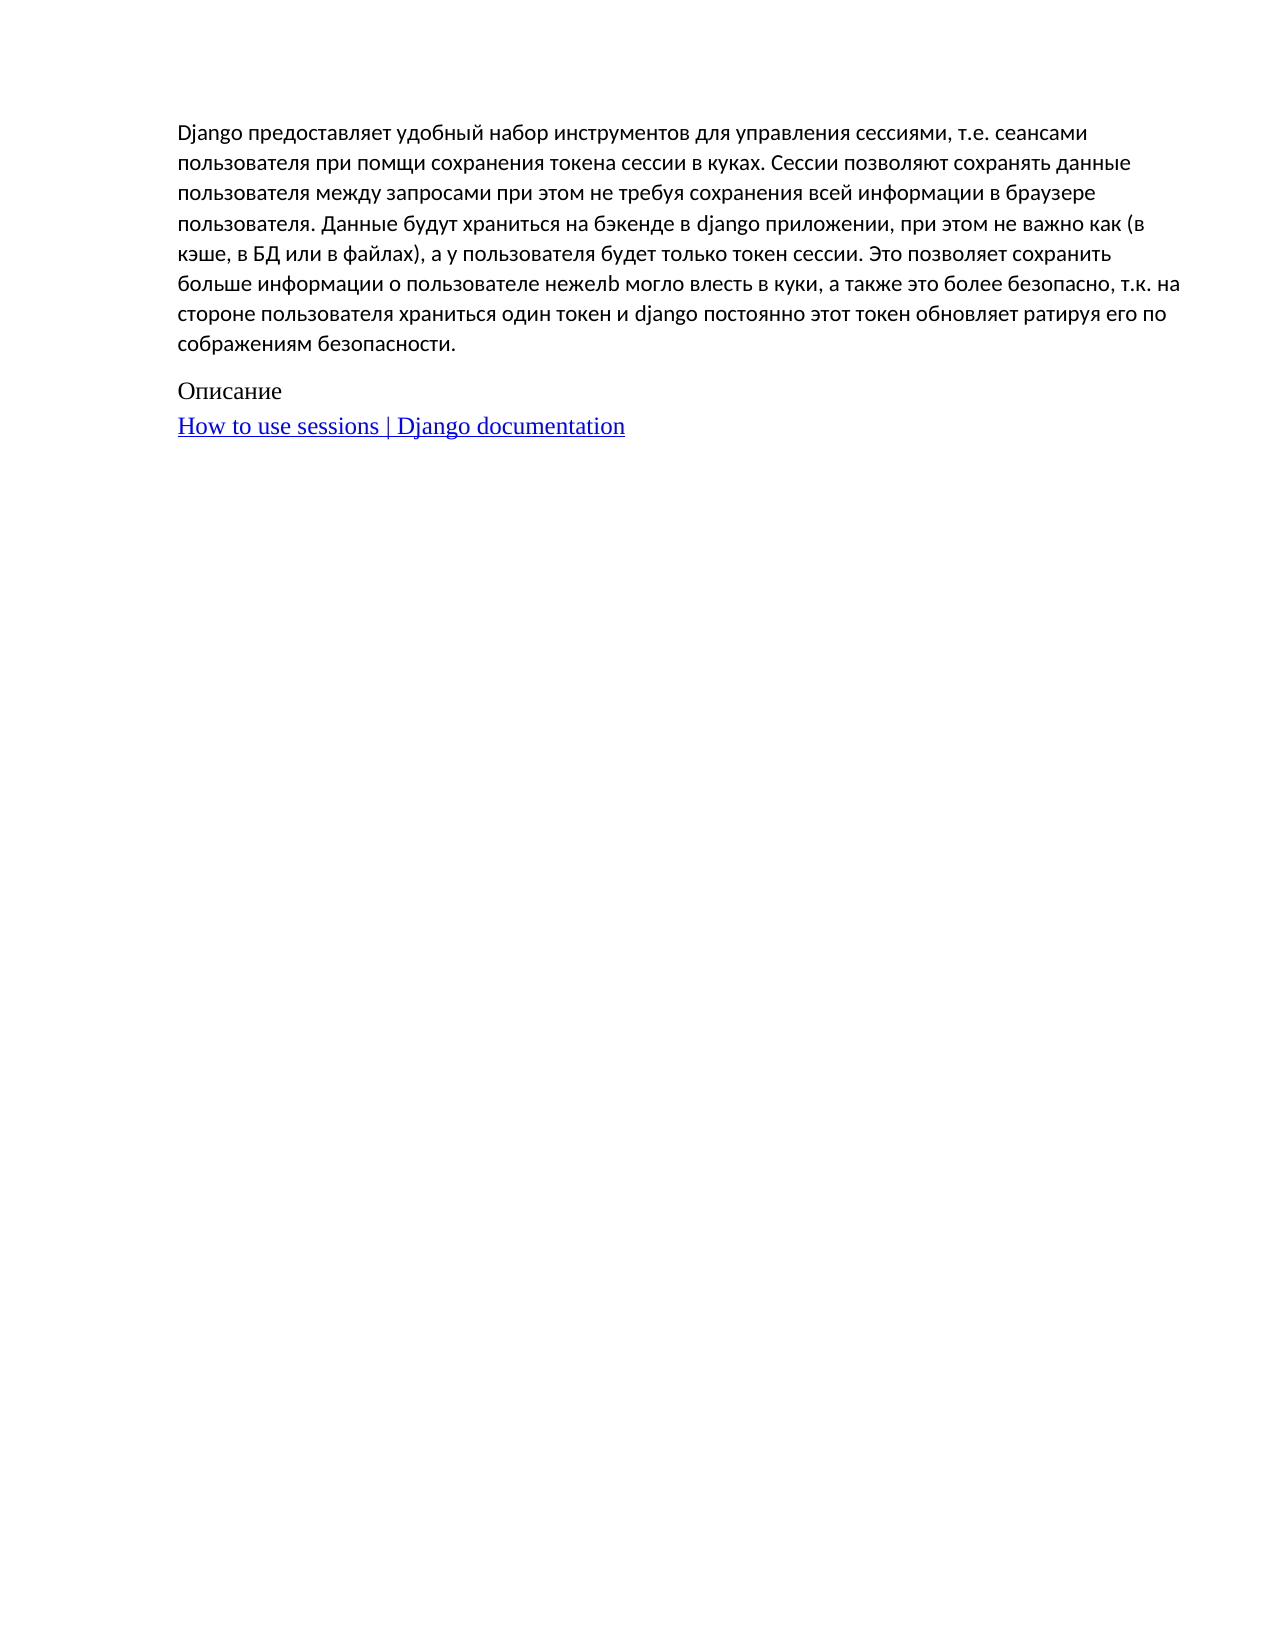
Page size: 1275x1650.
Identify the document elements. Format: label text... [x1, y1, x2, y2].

text Описание [177, 376, 1186, 405]
text How to use sessions | Django documentation [177, 405, 1186, 439]
text Django предоставляет удобный набор инструментов для управления сессиями, т.е. сеансами пользователя при помщи сохранения токена сессии в куках. Сессии позволяют сохранять данные пользователя между запросами при этом не требуя сохранения всей информации в браузере пользователя. Данные будут храниться на бэкенде в django приложении, при этом не важно как (в кэше, в БД или в файлах), а у пользователя будет только токен сессии. Это позволяет сохранить больше информации о пользователе нежелb могло влесть в куки, а также это более безопасно, т.к. на стороне пользователя храниться один токен и django постоянно этот токен обновляет ратируя его по сображениям безопасности. [177, 118, 1186, 358]
